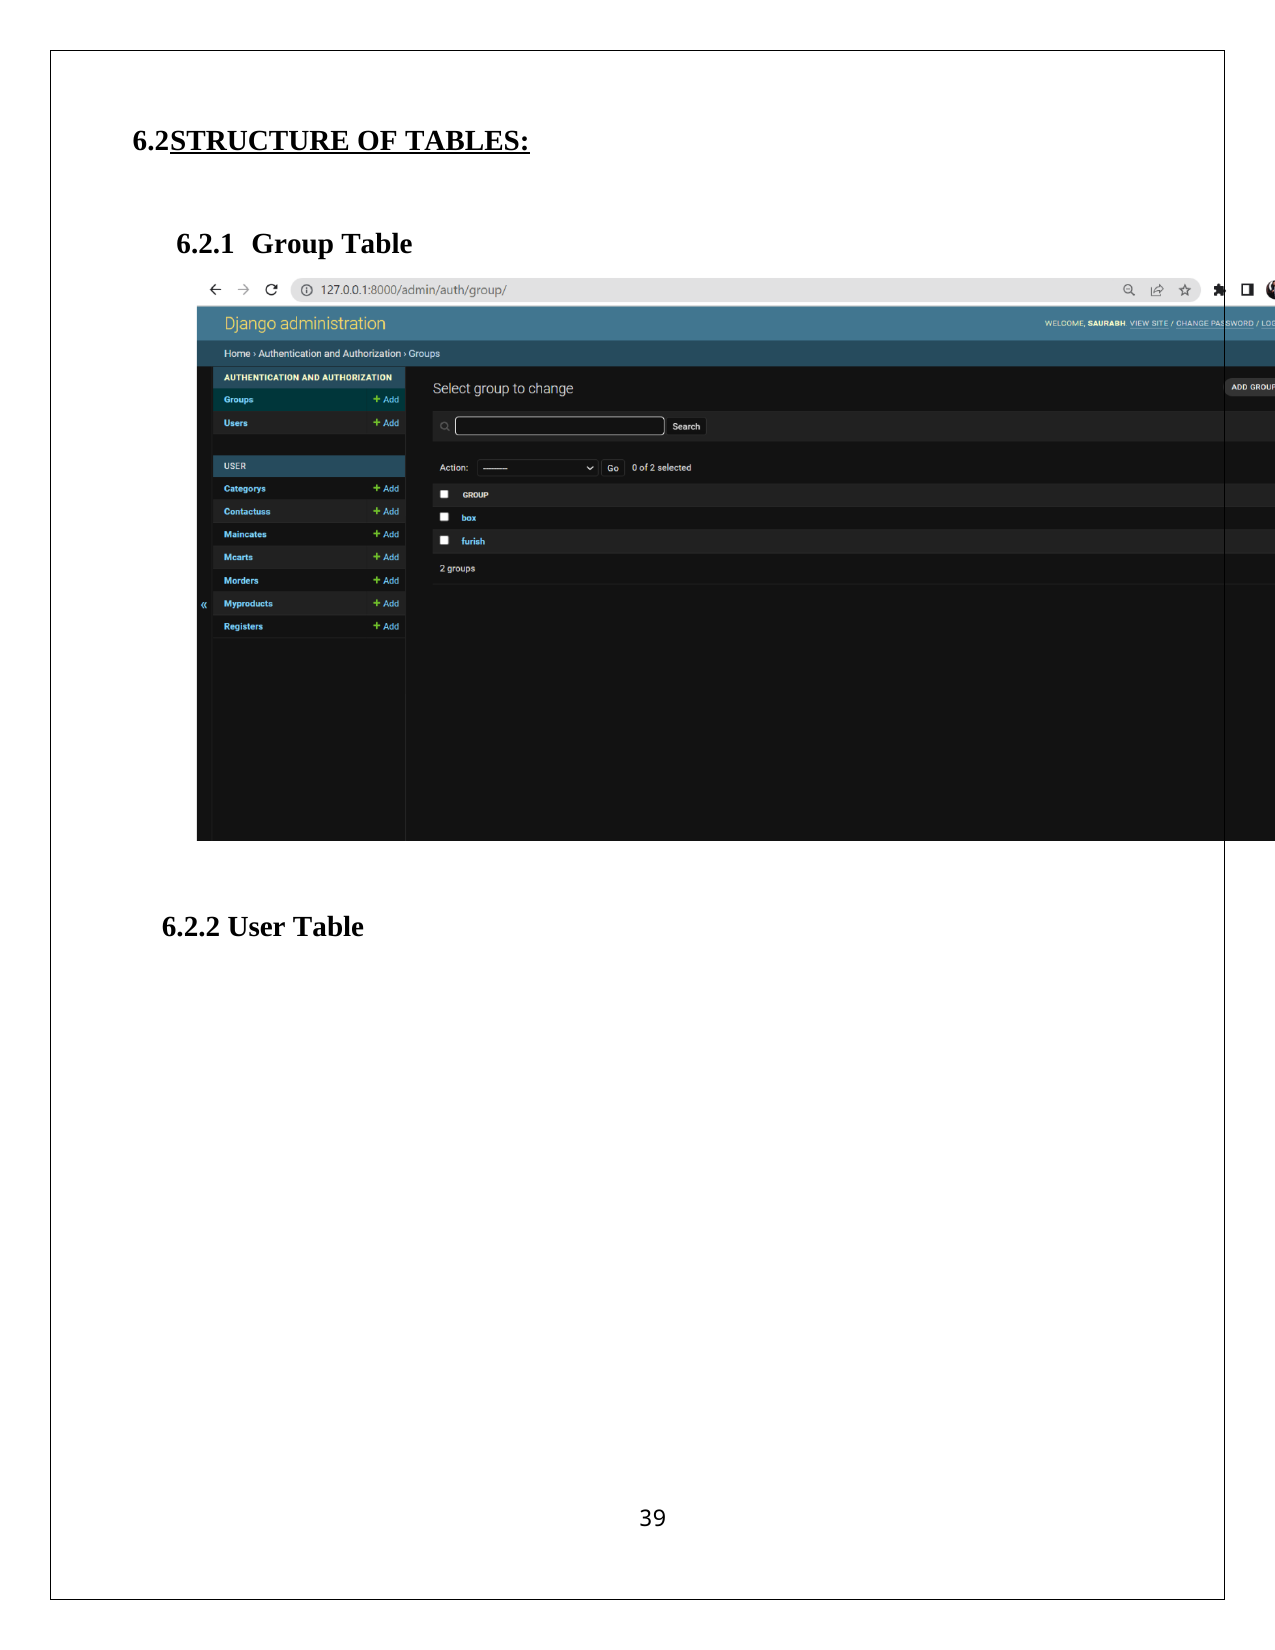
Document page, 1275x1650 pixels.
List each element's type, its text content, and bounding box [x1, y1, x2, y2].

list Group Table [176, 226, 1186, 259]
list STRUCTURE OF TABLES: [132, 123, 1186, 156]
picture [196, 277, 1224, 841]
list 6.2.2 User Table [89, 909, 1186, 942]
picture [1225, 277, 1275, 841]
